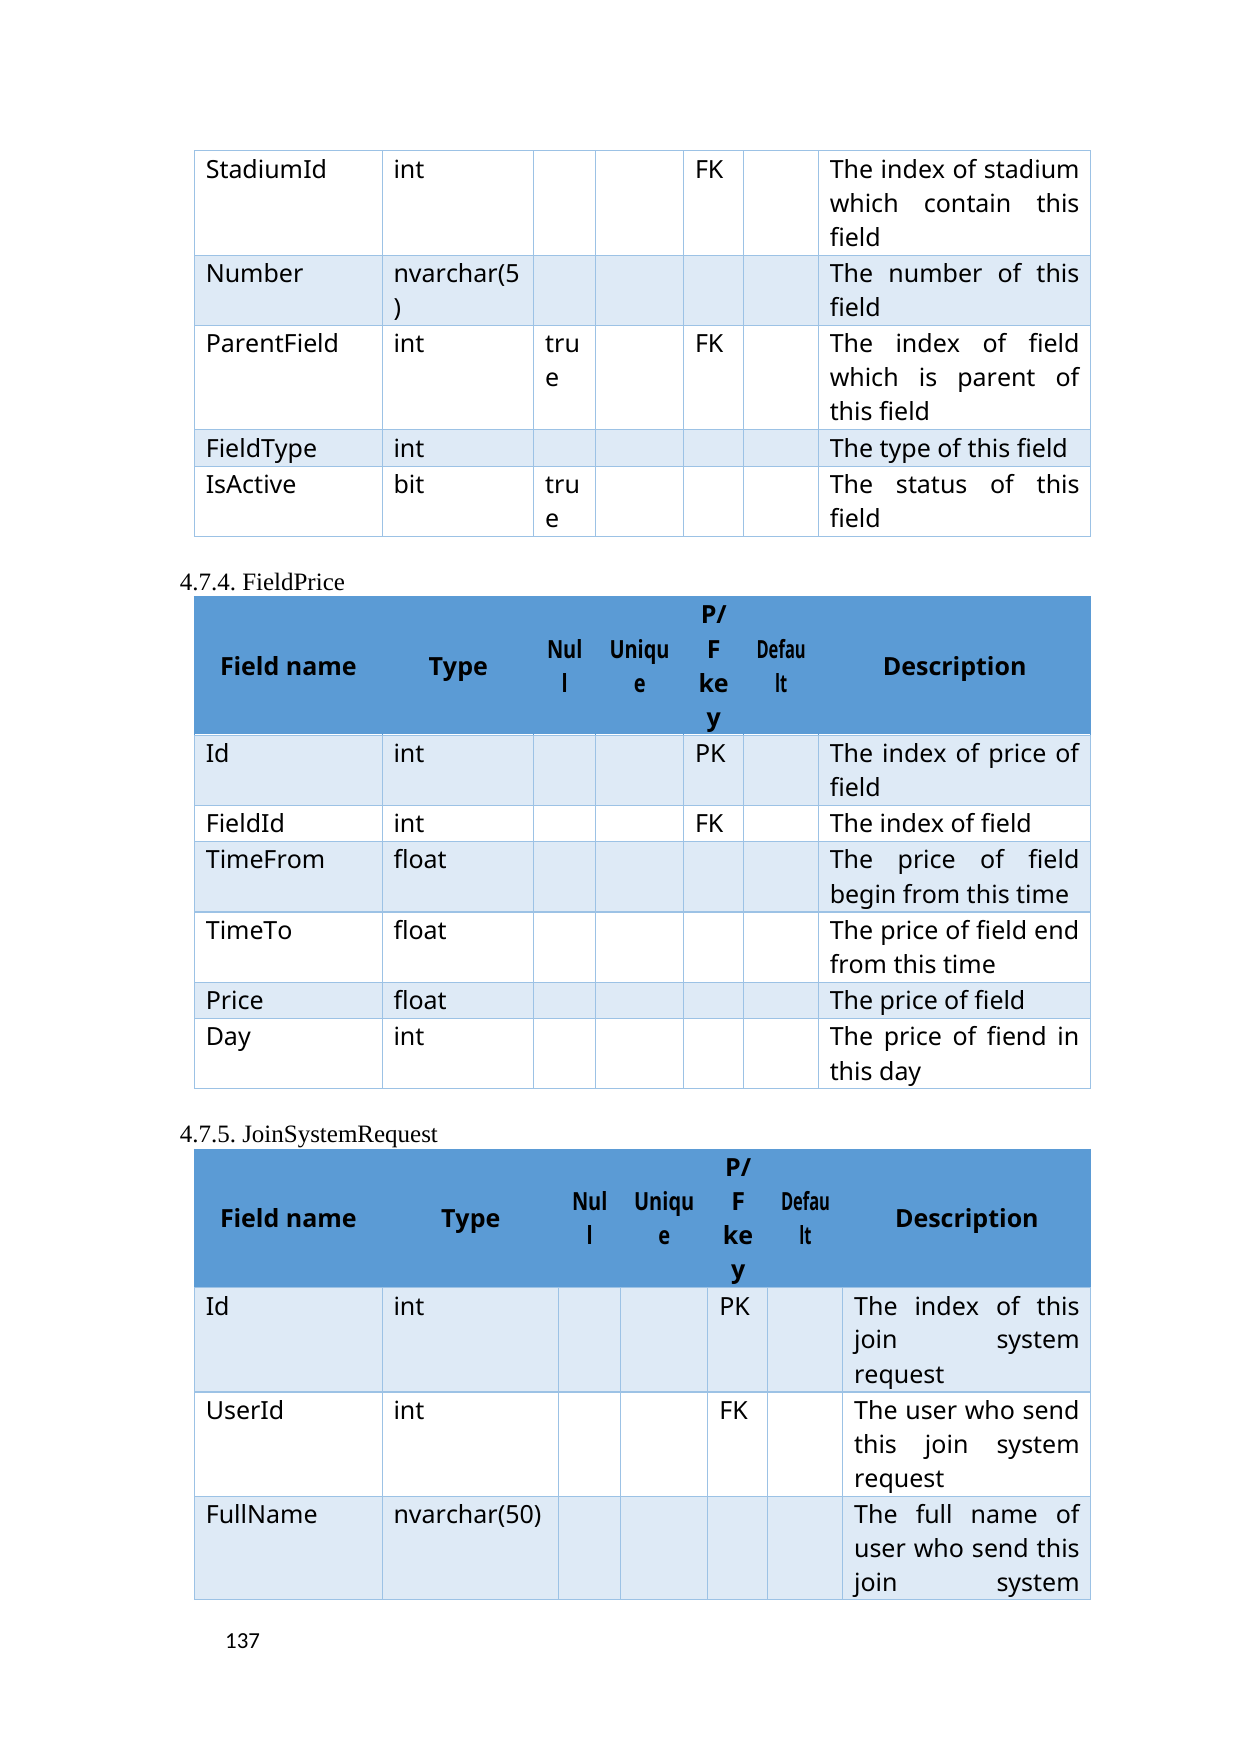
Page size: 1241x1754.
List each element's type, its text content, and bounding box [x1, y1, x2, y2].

table_cell Number [195, 256, 382, 325]
table_cell The type of this field [819, 430, 1090, 466]
table_cell [684, 467, 743, 536]
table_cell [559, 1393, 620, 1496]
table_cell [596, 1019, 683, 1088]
table_cell The index of price of field [819, 736, 1090, 805]
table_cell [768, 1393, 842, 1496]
table_header Null [534, 597, 595, 734]
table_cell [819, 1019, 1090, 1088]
table_cell The index of field which is parent of this field [819, 326, 1090, 429]
table_cell [534, 256, 595, 325]
table_header Type [383, 597, 533, 734]
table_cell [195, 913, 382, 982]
table_cell [596, 430, 683, 466]
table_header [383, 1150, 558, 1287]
table_cell [684, 430, 743, 466]
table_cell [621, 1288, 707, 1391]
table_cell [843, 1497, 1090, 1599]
table_cell [596, 842, 683, 911]
table_cell [744, 326, 818, 429]
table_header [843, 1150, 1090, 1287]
table_cell The status of this field [819, 467, 1090, 536]
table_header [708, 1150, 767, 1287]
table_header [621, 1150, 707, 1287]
table_header Description [819, 597, 1090, 734]
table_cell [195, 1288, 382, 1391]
table_cell ParentField [195, 326, 382, 429]
table_cell [534, 151, 595, 254]
table_cell [596, 736, 683, 805]
table_cell FK [684, 151, 743, 254]
table_cell The number of this field [819, 256, 1090, 325]
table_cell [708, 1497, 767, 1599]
table_cell [534, 842, 595, 911]
table_cell [596, 467, 683, 536]
table_cell [744, 467, 818, 536]
table_cell The index of stadium which contain this field [819, 151, 1090, 254]
table_header P/F key [684, 597, 743, 734]
table_cell FieldType [195, 430, 382, 466]
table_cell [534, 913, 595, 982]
table_cell The price of field begin from this time [819, 842, 1090, 911]
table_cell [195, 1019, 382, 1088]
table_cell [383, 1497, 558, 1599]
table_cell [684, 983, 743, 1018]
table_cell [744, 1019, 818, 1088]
table_cell The index of field [819, 806, 1090, 841]
table_header Unique [596, 597, 683, 734]
table_cell [744, 256, 818, 325]
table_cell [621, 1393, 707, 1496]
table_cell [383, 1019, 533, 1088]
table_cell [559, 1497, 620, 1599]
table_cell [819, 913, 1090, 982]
table_cell FK [684, 806, 743, 841]
table_cell [596, 806, 683, 841]
table_cell int [383, 806, 533, 841]
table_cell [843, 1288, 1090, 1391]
table_cell [684, 256, 743, 325]
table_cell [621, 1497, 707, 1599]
subtitle FieldPrice [179, 567, 1091, 596]
table_cell [744, 430, 818, 466]
table_cell [596, 326, 683, 429]
table_cell int [383, 326, 533, 429]
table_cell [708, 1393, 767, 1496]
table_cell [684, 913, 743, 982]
table_cell bit [383, 467, 533, 536]
table_cell IsActive [195, 467, 382, 536]
table_cell [684, 842, 743, 911]
table_cell int [383, 736, 533, 805]
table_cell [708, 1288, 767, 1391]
table_cell PK [684, 736, 743, 805]
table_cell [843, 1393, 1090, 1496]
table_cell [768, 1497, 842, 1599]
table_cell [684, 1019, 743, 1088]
table_cell FieldId [195, 806, 382, 841]
table_header Field name [195, 597, 382, 734]
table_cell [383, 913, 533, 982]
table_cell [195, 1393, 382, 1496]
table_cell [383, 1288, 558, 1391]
table_cell nvarchar(5) [383, 256, 533, 325]
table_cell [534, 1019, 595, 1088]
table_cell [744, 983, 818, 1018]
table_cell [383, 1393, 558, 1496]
table_cell [744, 736, 818, 805]
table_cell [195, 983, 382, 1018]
table_cell true [534, 326, 595, 429]
table_cell TimeFrom [195, 842, 382, 911]
subtitle JoinSystemRequest [179, 1119, 1091, 1148]
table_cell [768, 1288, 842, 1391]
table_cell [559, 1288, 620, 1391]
table_cell [744, 842, 818, 911]
table_cell true [534, 467, 595, 536]
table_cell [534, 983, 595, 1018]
table_cell [534, 806, 595, 841]
table_cell int [383, 430, 533, 466]
table_cell Id [195, 736, 382, 805]
table_header Default [744, 597, 818, 734]
table_cell int [383, 151, 533, 254]
table_cell [534, 430, 595, 466]
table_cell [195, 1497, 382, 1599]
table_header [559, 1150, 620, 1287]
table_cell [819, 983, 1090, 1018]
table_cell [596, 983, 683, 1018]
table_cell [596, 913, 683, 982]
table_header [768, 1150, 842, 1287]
table_cell float [383, 842, 533, 911]
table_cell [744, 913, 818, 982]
table_cell StadiumId [195, 151, 382, 254]
table_cell [534, 736, 595, 805]
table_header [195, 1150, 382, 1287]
table_cell FK [684, 326, 743, 429]
table_cell [744, 806, 818, 841]
table_cell [596, 151, 683, 254]
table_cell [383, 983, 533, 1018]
table_cell [744, 151, 818, 254]
table_cell [596, 256, 683, 325]
